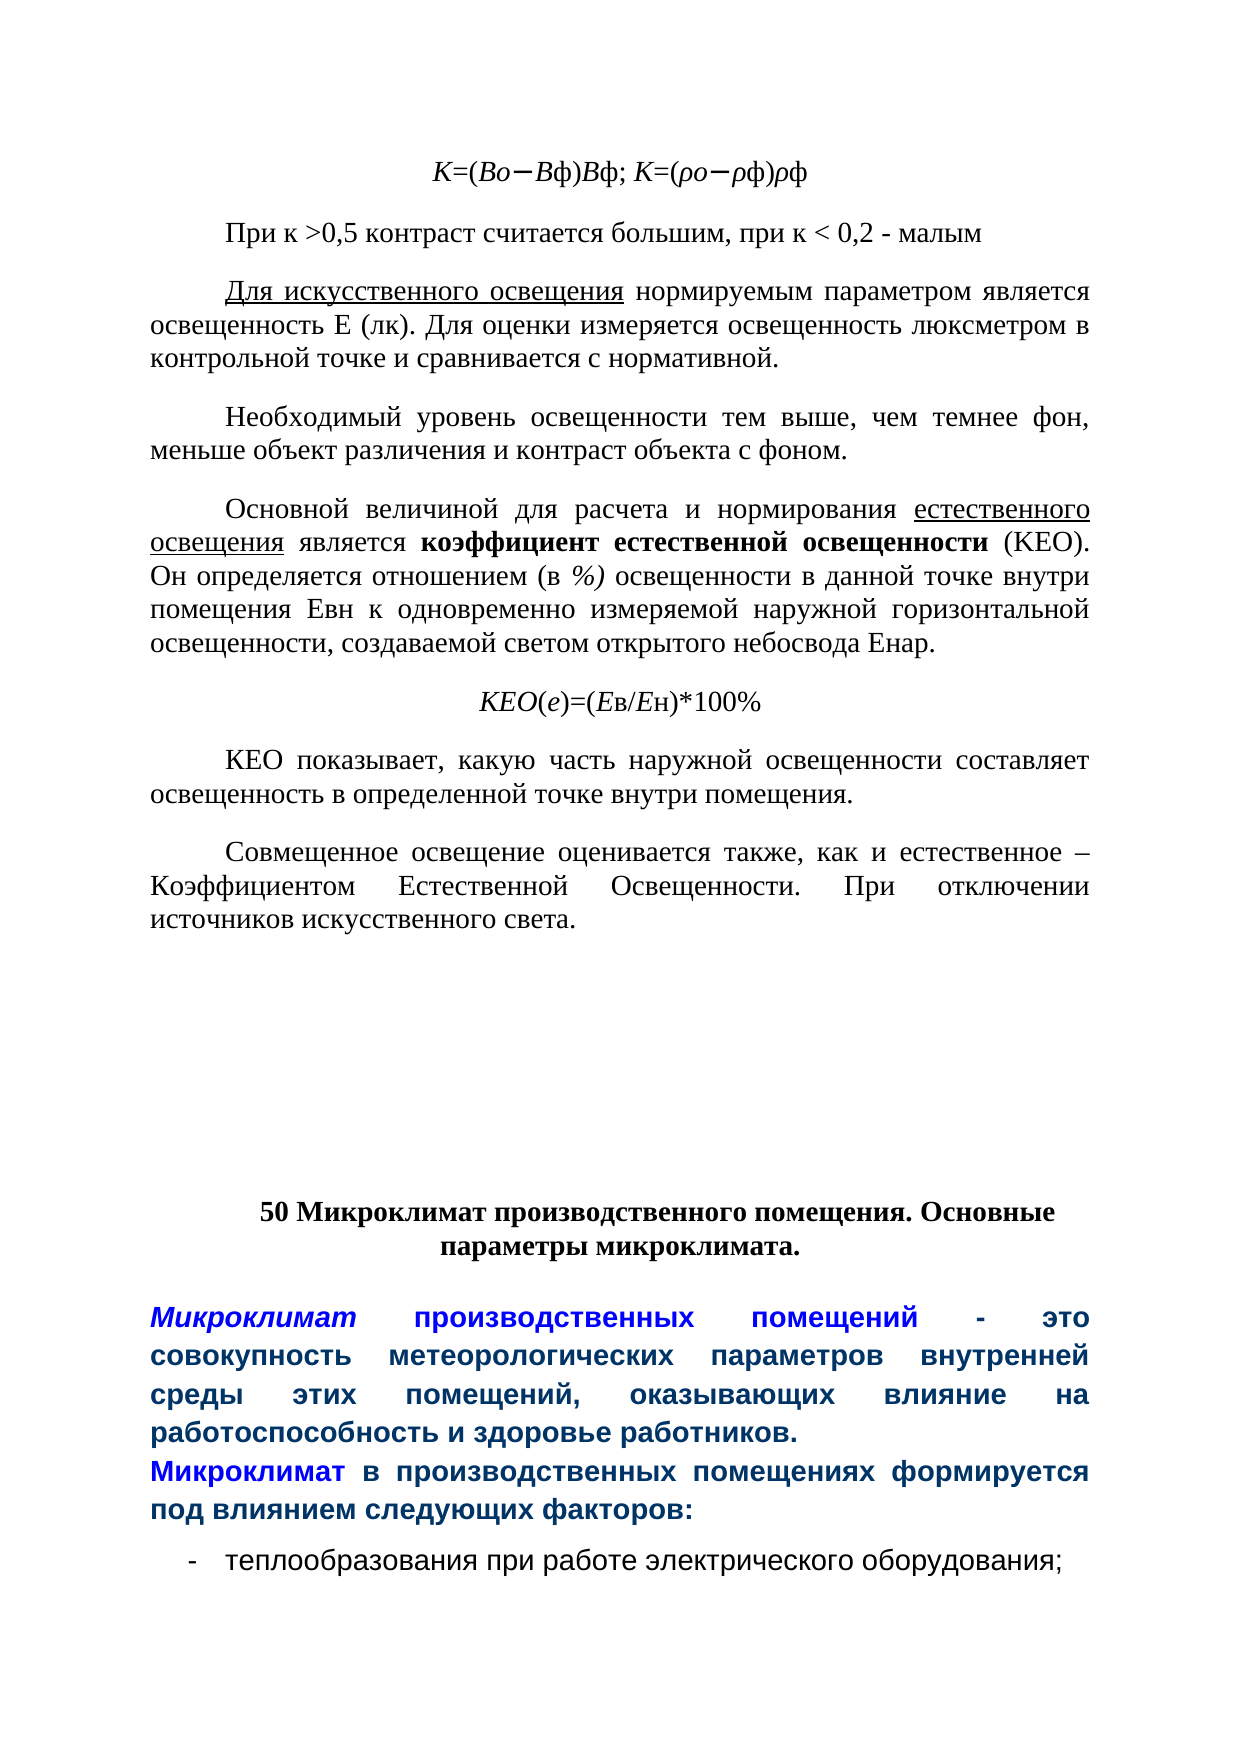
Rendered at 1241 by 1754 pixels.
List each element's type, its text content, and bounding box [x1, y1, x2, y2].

text Микроклимат в производственных помещениях формируется под влиянием следующих факторов: [150, 1454, 1090, 1526]
text КЕО показывает, какую часть наружной освещенности составляет освещенность в определенной точке внутри помещения. [150, 742, 1090, 809]
text Для искусственного освещения нормируемым параметром является освещенность Е (лк). Для оценки измеряется освещенность люксметром в контрольной точке и сравнивается с нормативной. [150, 273, 1090, 374]
text Совмещенное освещение оценивается также, как и естественное – Коэффициентом Естественной Освещенности. При отключении источников искусственного света. [150, 834, 1090, 935]
text KEO(e)=(Eв/Eн)*100% [150, 684, 1090, 717]
text Необходимый уровень освещенности тем выше, чем темнее фон, меньше объект различения и контраст объекта с фоном. [150, 399, 1090, 466]
text При к >0,5 контраст считается большим, при к < 0,2 - малым [150, 215, 1090, 248]
text K=(Bo−Bф)Bф; K=(ρo−ρф)ρф [150, 150, 1090, 190]
list теплообразования при работе электрического оборудования; [187, 1543, 1090, 1577]
subtitle 50 Микроклимат производственного помещения. Основные параметры микроклимата. [150, 1194, 1090, 1261]
text Основной величиной для расчета и нормирования естественного освещения является коэффициент естественной освещенности (KЕO). Он определяется отношением (в %) освещенности в данной точке внутри помещения Евн к одновременно измеряемой наружной горизонтальной освещенности, создаваемой светом открытого небосвода Енар. [150, 491, 1090, 659]
text Микроклимат производственных помещений - это совокупность метеорологических параметров внутренней среды этих помещений, оказывающих влияние на работоспособность и здоровье работников. [150, 1300, 1090, 1449]
